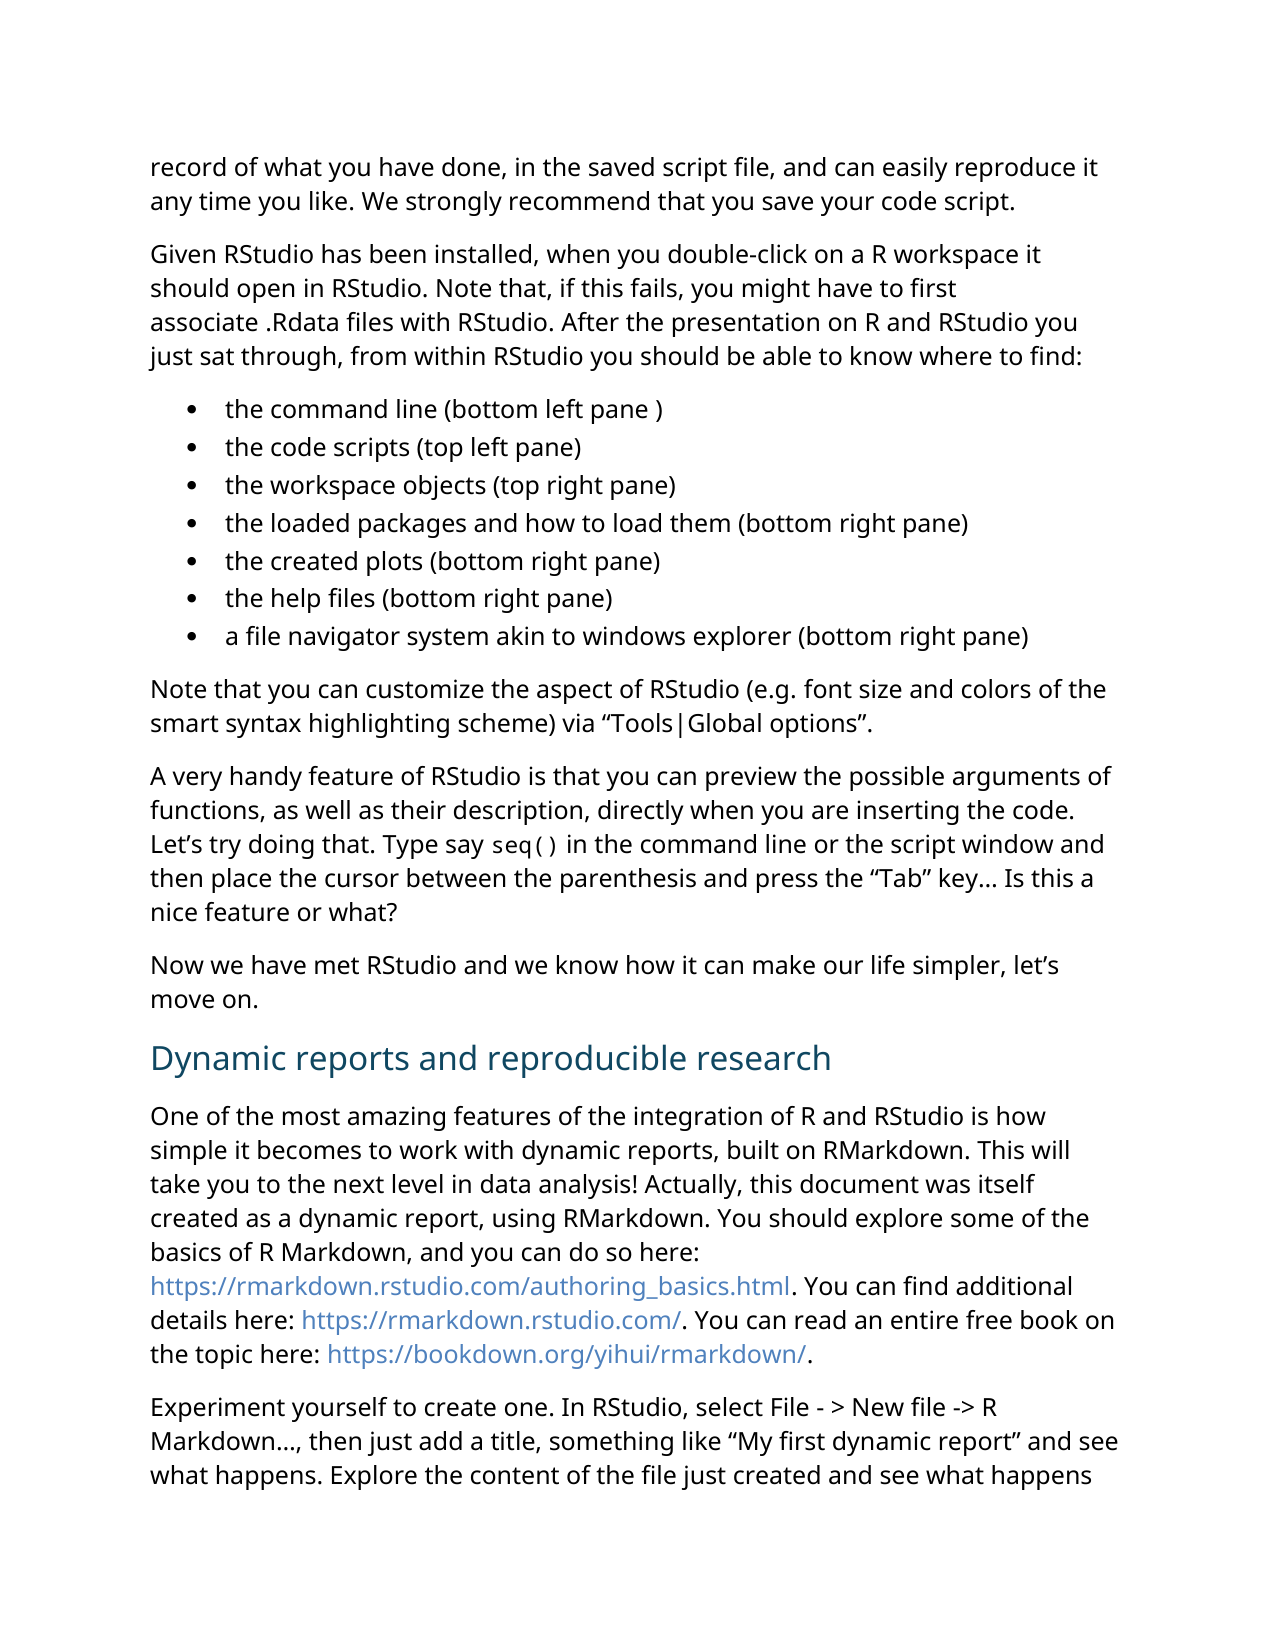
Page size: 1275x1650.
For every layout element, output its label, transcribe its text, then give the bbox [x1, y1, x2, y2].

list the command line (bottom left pane ) [187, 392, 1125, 426]
text Now we have met RStudio and we know how it can make our life simpler, let’s move on. [150, 947, 1125, 1016]
list the created plots (bottom right pane) [187, 543, 1125, 577]
list a file navigator system akin to windows explorer (bottom right pane) [187, 619, 1125, 653]
list the loaded packages and how to load them (bottom right pane) [187, 505, 1125, 539]
text Note that you can customize the aspect of RStudio (e.g. font size and colors of the smart syntax highlighting scheme) via “Tools|Global options”. [150, 672, 1125, 740]
list the help files (bottom right pane) [187, 581, 1125, 615]
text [150, 1390, 1125, 1492]
list the code scripts (top left pane) [187, 430, 1125, 464]
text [150, 150, 1125, 218]
text One of the most amazing features of the integration of R and RStudio is how simple it becomes to work with dynamic reports, built on RMarkdown. This will take you to the next level in data analysis! Actually, this document was itself created as a dynamic report, using RMarkdown. You should explore some of the basics of R Markdown, and you can do so here: https://rmarkdown.rstudio.com/authoring_basics.html. You can find additional details here: https://rmarkdown.rstudio.com/. You can read an entire free book on the topic here: https://bookdown.org/yihui/rmarkdown/. [150, 1098, 1125, 1371]
text Given RStudio has been installed, when you double-click on a R workspace it should open in RStudio. Note that, if this fails, you might have to first associate .Rdata files with RStudio. After the presentation on R and RStudio you just sat through, from within RStudio you should be able to know where to find: [150, 237, 1125, 373]
subtitle Dynamic reports and reproducible research [150, 1034, 1125, 1080]
text A very handy feature of RStudio is that you can preview the possible arguments of functions, as well as their description, directly when you are inserting the code. Let’s try doing that. Type say seq() in the command line or the script window and then place the cursor between the parenthesis and press the “Tab” key… Is this a nice feature or what? [150, 758, 1125, 929]
list the workspace objects (top right pane) [187, 467, 1125, 502]
